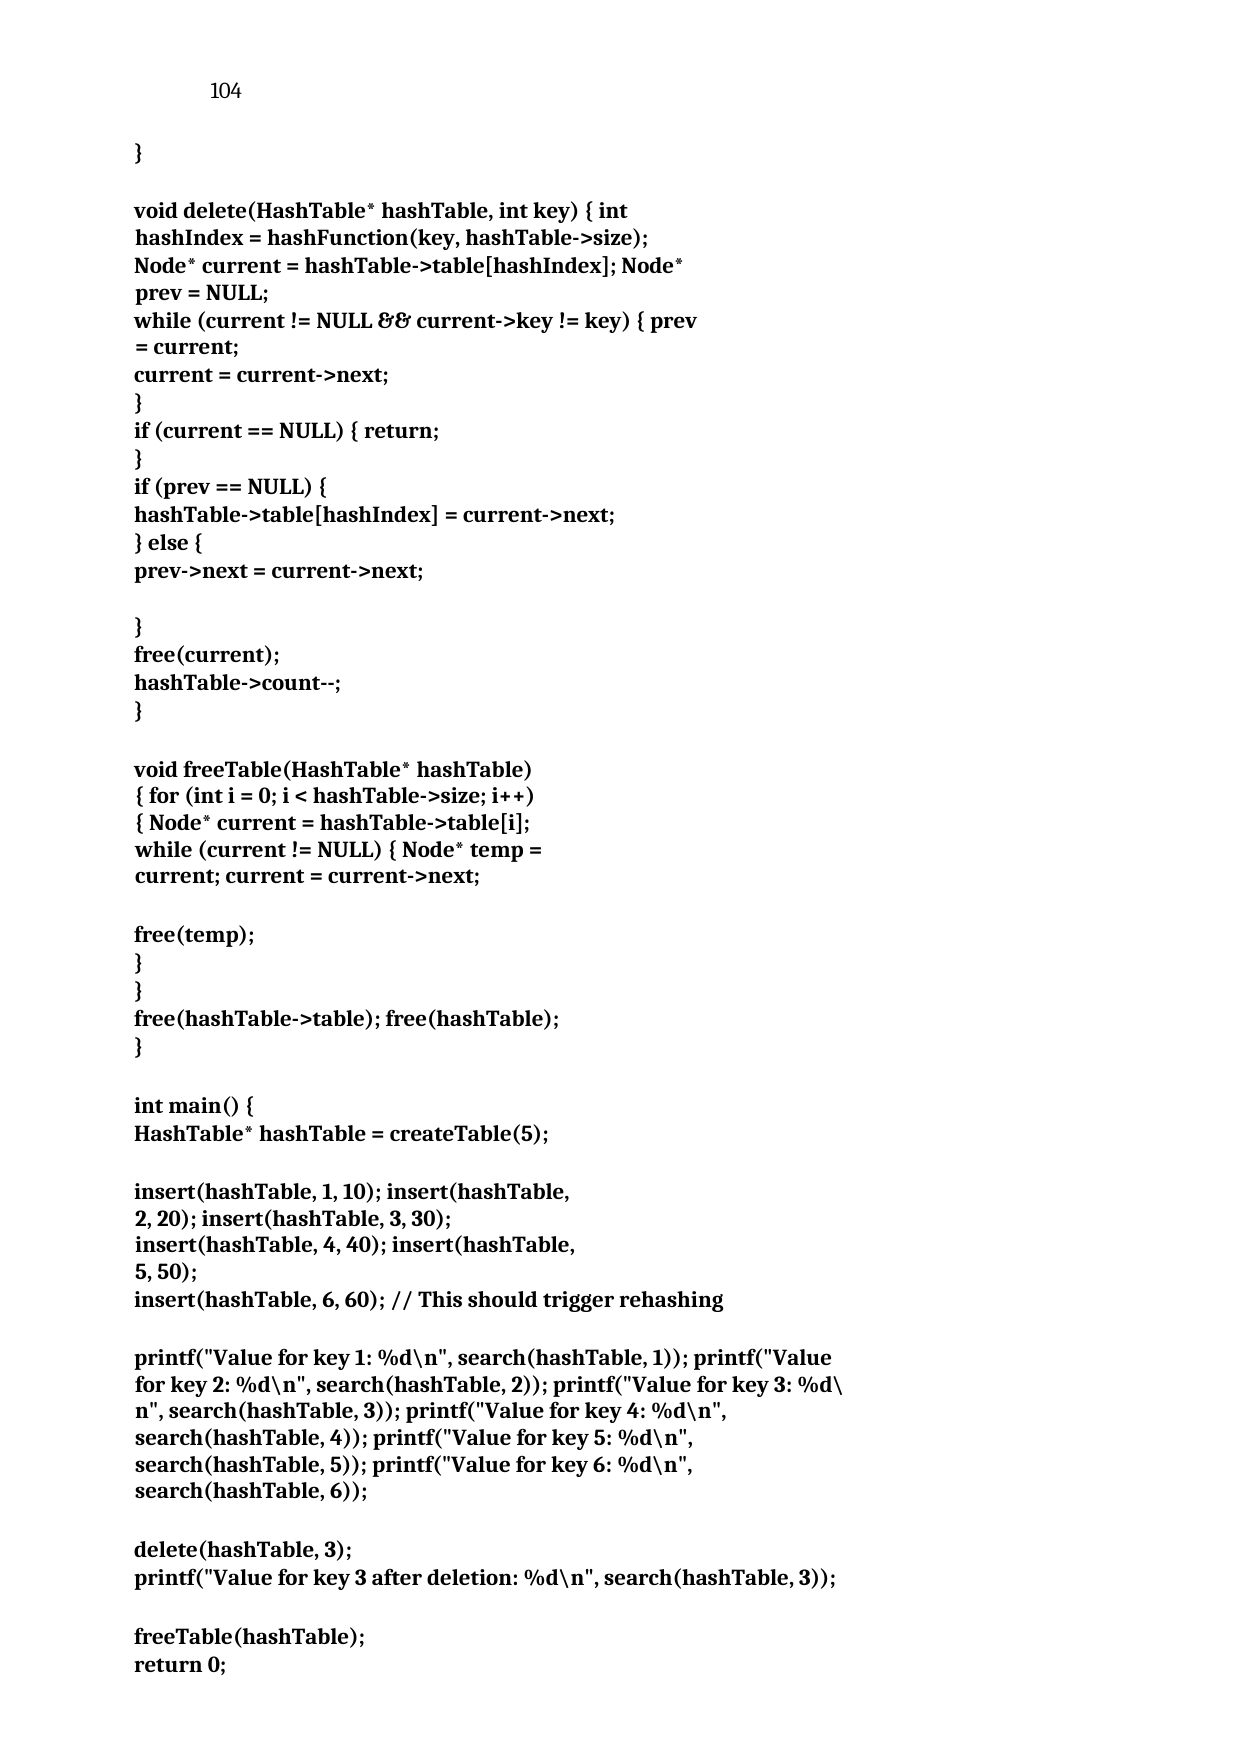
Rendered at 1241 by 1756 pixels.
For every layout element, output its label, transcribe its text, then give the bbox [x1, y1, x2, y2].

text prev->next = current->next; [134, 558, 1136, 584]
text int main() { [134, 1092, 1136, 1119]
text } [134, 446, 1136, 472]
text HashTable* hashTable = createTable(5); [134, 1120, 1136, 1147]
text free(temp); [134, 922, 1136, 948]
text } [134, 978, 1136, 1004]
text } [134, 614, 1136, 641]
text delete(hashTable, 3); [134, 1537, 1136, 1563]
text if (prev == NULL) { [134, 474, 1136, 500]
text void freeTable(HashTable* hashTable) { for (int i = 0; i < hashTable->size; i++) { Node* current = hashTable->table[i]; while (current != NULL) { Node* temp = current; current = current->next; [134, 757, 564, 889]
text hashTable->table[hashIndex] = current->next; [134, 502, 1136, 528]
text hashTable->count--; [134, 670, 1136, 697]
text printf("Value for key 3 after deletion: %d\n", search(hashTable, 3)); [134, 1565, 1136, 1591]
text void delete(HashTable* hashTable, int key) { int hashIndex = hashFunction(key, hashTable->size); [134, 198, 697, 251]
text } [134, 698, 1136, 724]
text } [134, 139, 1136, 166]
text printf("Value for key 1: %d\n", search(hashTable, 1)); printf("Value for key 2: %d\n", search(hashTable, 2)); printf("Value for key 3: %d\n", search(hashTable, 3)); printf("Value for key 4: %d\n", search(hashTable, 4)); printf("Value for key 5: %d\n", search(hashTable, 5)); printf("Value for key 6: %d\n", search(hashTable, 6)); [134, 1345, 849, 1504]
text if (current == NULL) { return; [134, 418, 442, 444]
text } [134, 1034, 1136, 1060]
text current = current->next; [134, 362, 1136, 388]
text insert(hashTable, 6, 60); // This should trigger rehashing [134, 1287, 1136, 1313]
text free(hashTable->table); free(hashTable); [134, 1006, 569, 1032]
text insert(hashTable, 1, 10); insert(hashTable, 2, 20); insert(hashTable, 3, 30); insert(hashTable, 4, 40); insert(hashTable, 5, 50); [134, 1179, 587, 1285]
text Node* current = hashTable->table[hashIndex]; Node* prev = NULL; [134, 253, 696, 306]
text while (current != NULL && current->key != key) { prev = current; [134, 307, 705, 360]
text return 0; [134, 1651, 1136, 1678]
text free(current); [134, 642, 1136, 668]
text } else { [134, 530, 1136, 556]
text } [134, 949, 1136, 976]
text } [134, 390, 1136, 416]
text freeTable(hashTable); [134, 1623, 1136, 1650]
